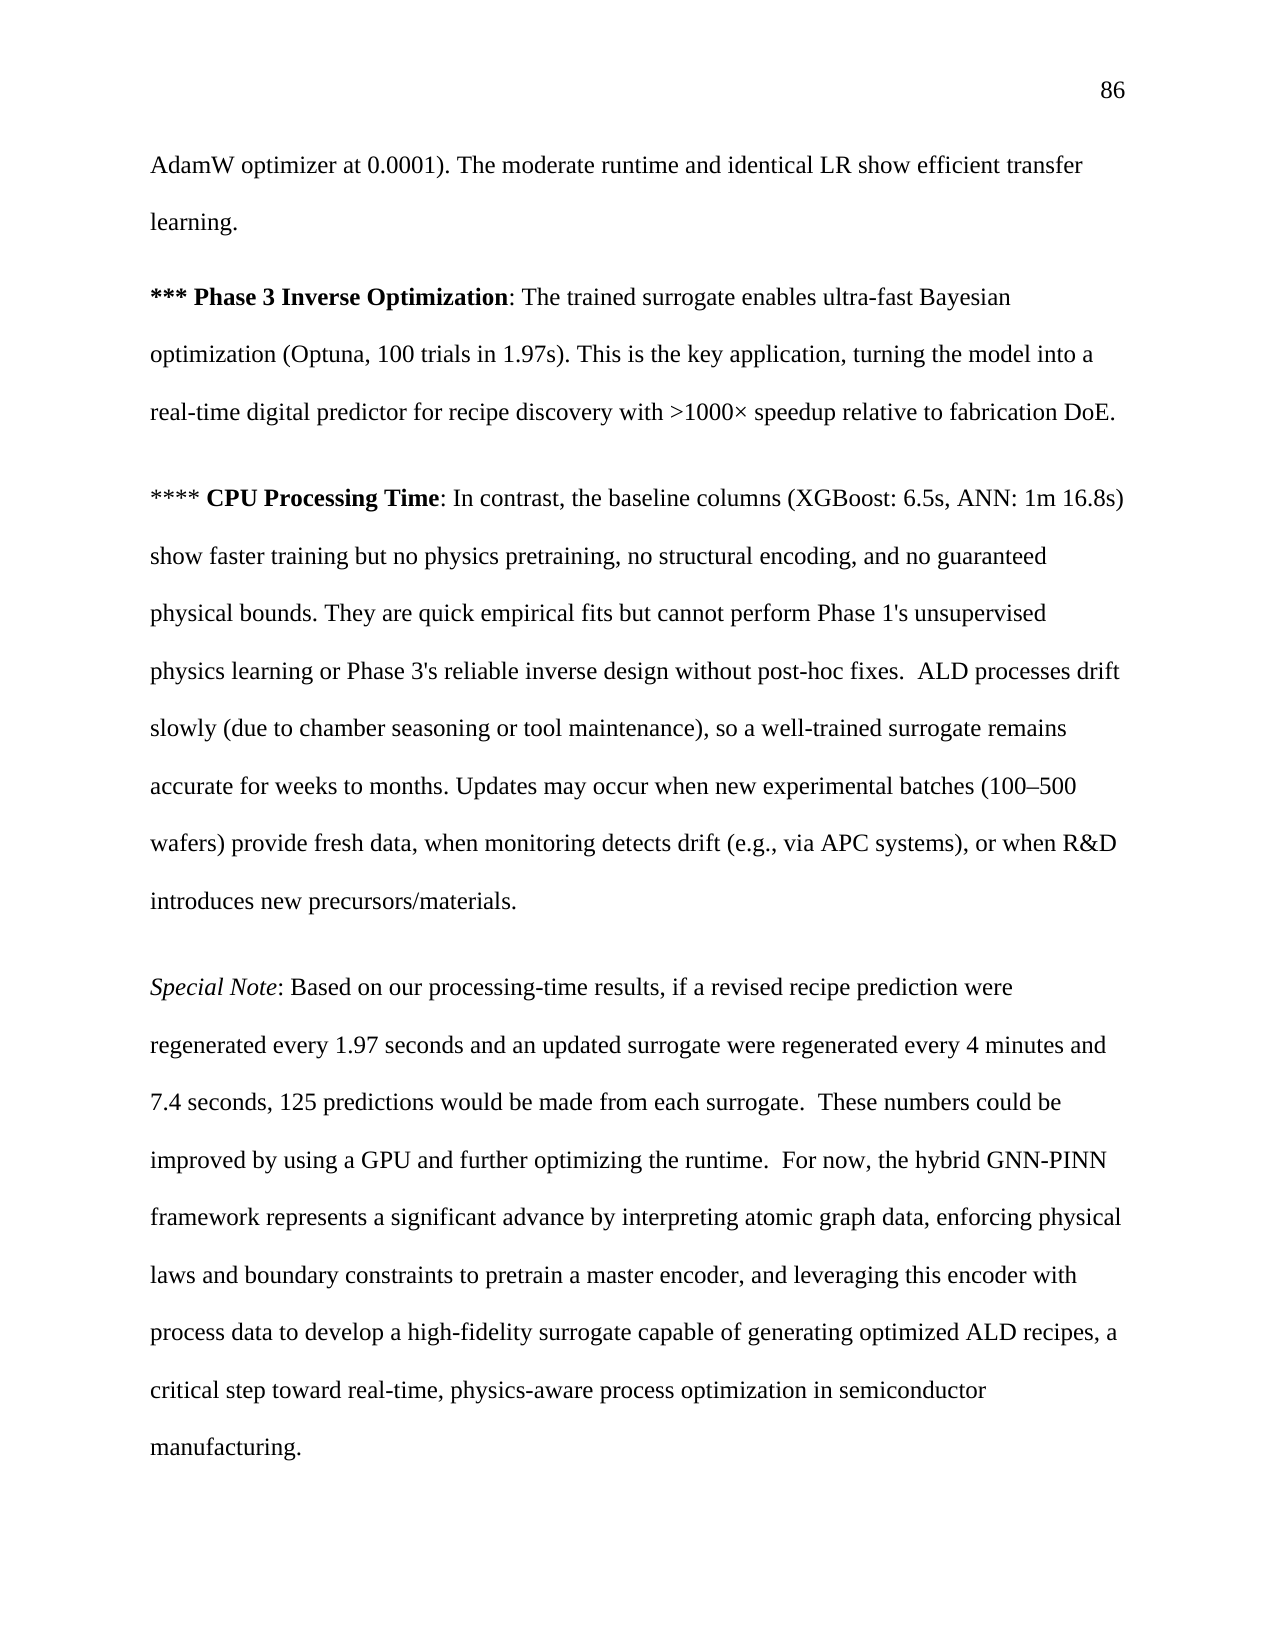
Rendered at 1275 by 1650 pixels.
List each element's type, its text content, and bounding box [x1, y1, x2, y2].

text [150, 150, 1125, 236]
text Special Note: Based on our processing-time results, if a revised recipe prediction were regenerated every 1.97 seconds and an updated surrogate were regenerated every 4 minutes and 7.4 seconds, 125 predictions would be made from each surrogate. These numbers could be improved by using a GPU and further optimizing the runtime. For now, the hybrid GNN-PINN framework represents a significant advance by interpreting atomic graph data, enforcing physical laws and boundary constraints to pretrain a master encoder, and leveraging this encoder with process data to develop a high-fidelity surrogate capable of generating optimized ALD recipes, a critical step toward real-time, physics-aware process optimization in semiconductor manufacturing. [150, 972, 1125, 1461]
text **** CPU Processing Time: In contrast, the baseline columns (XGBoost: 6.5s, ANN: 1m 16.8s) show faster training but no physics pretraining, no structural encoding, and no guaranteed physical bounds. They are quick empirical fits but cannot perform Phase 1's unsupervised physics learning or Phase 3's reliable inverse design without post-hoc fixes. ALD processes drift slowly (due to chamber seasoning or tool maintenance), so a well-trained surrogate remains accurate for weeks to months. Updates may occur when new experimental batches (100–500 wafers) provide fresh data, when monitoring detects drift (e.g., via APC systems), or when R&D introduces new precursors/materials. [150, 483, 1125, 914]
text *** Phase 3 Inverse Optimization: The trained surrogate enables ultra-fast Bayesian optimization (Optuna, 100 trials in 1.97s). This is the key application, turning the model into a real-time digital predictor for recipe discovery with >1000× speedup relative to fabrication DoE. [150, 282, 1125, 425]
